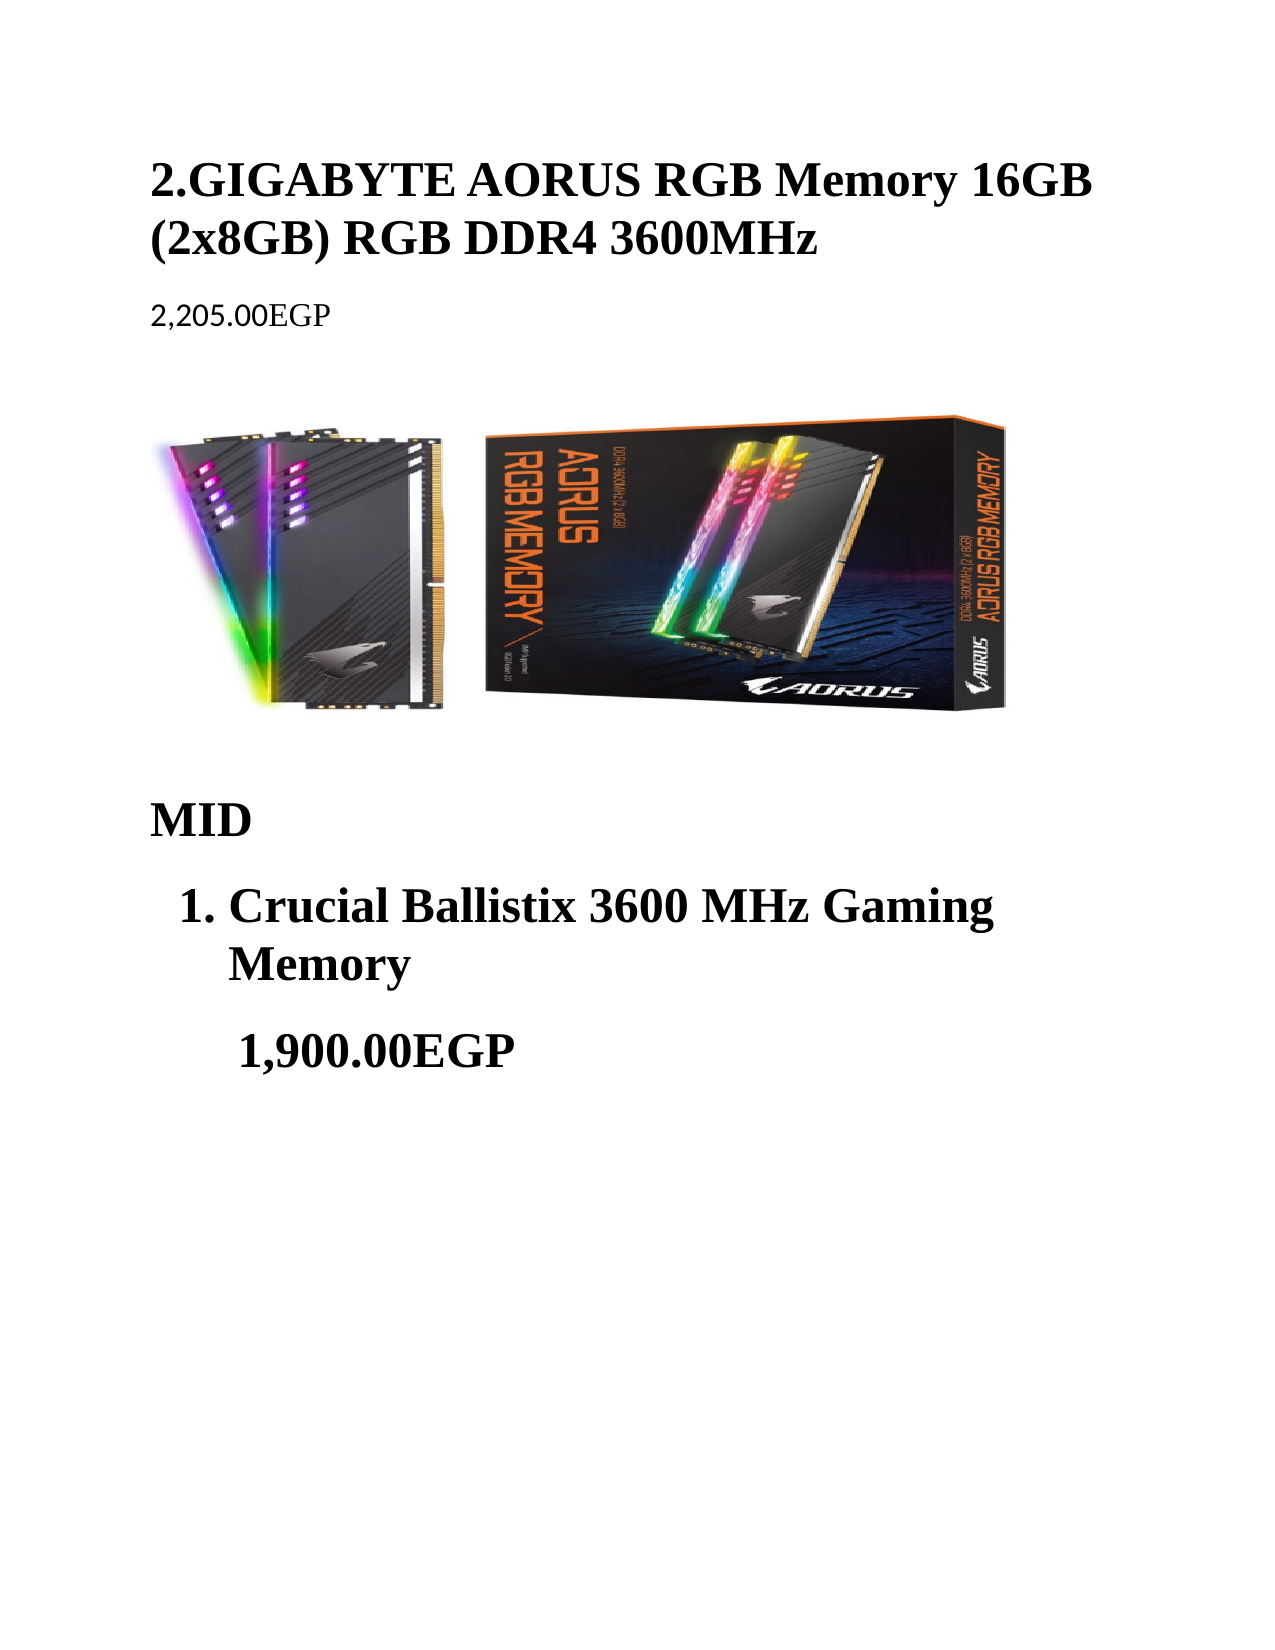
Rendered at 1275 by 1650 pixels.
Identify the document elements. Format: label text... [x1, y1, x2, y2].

subtitle MID [150, 789, 1125, 847]
subtitle 2.GIGABYTE AORUS RGB Memory 16GB (2x8GB) RGB DDR4 3600MHz [150, 150, 1125, 265]
picture [150, 364, 1021, 761]
subtitle Crucial Ballistix 3600 MHz Gaming Memory [178, 876, 1125, 991]
text 2,205.00EGP [150, 294, 1125, 335]
subtitle 1,900.00EGP [237, 1020, 1125, 1078]
